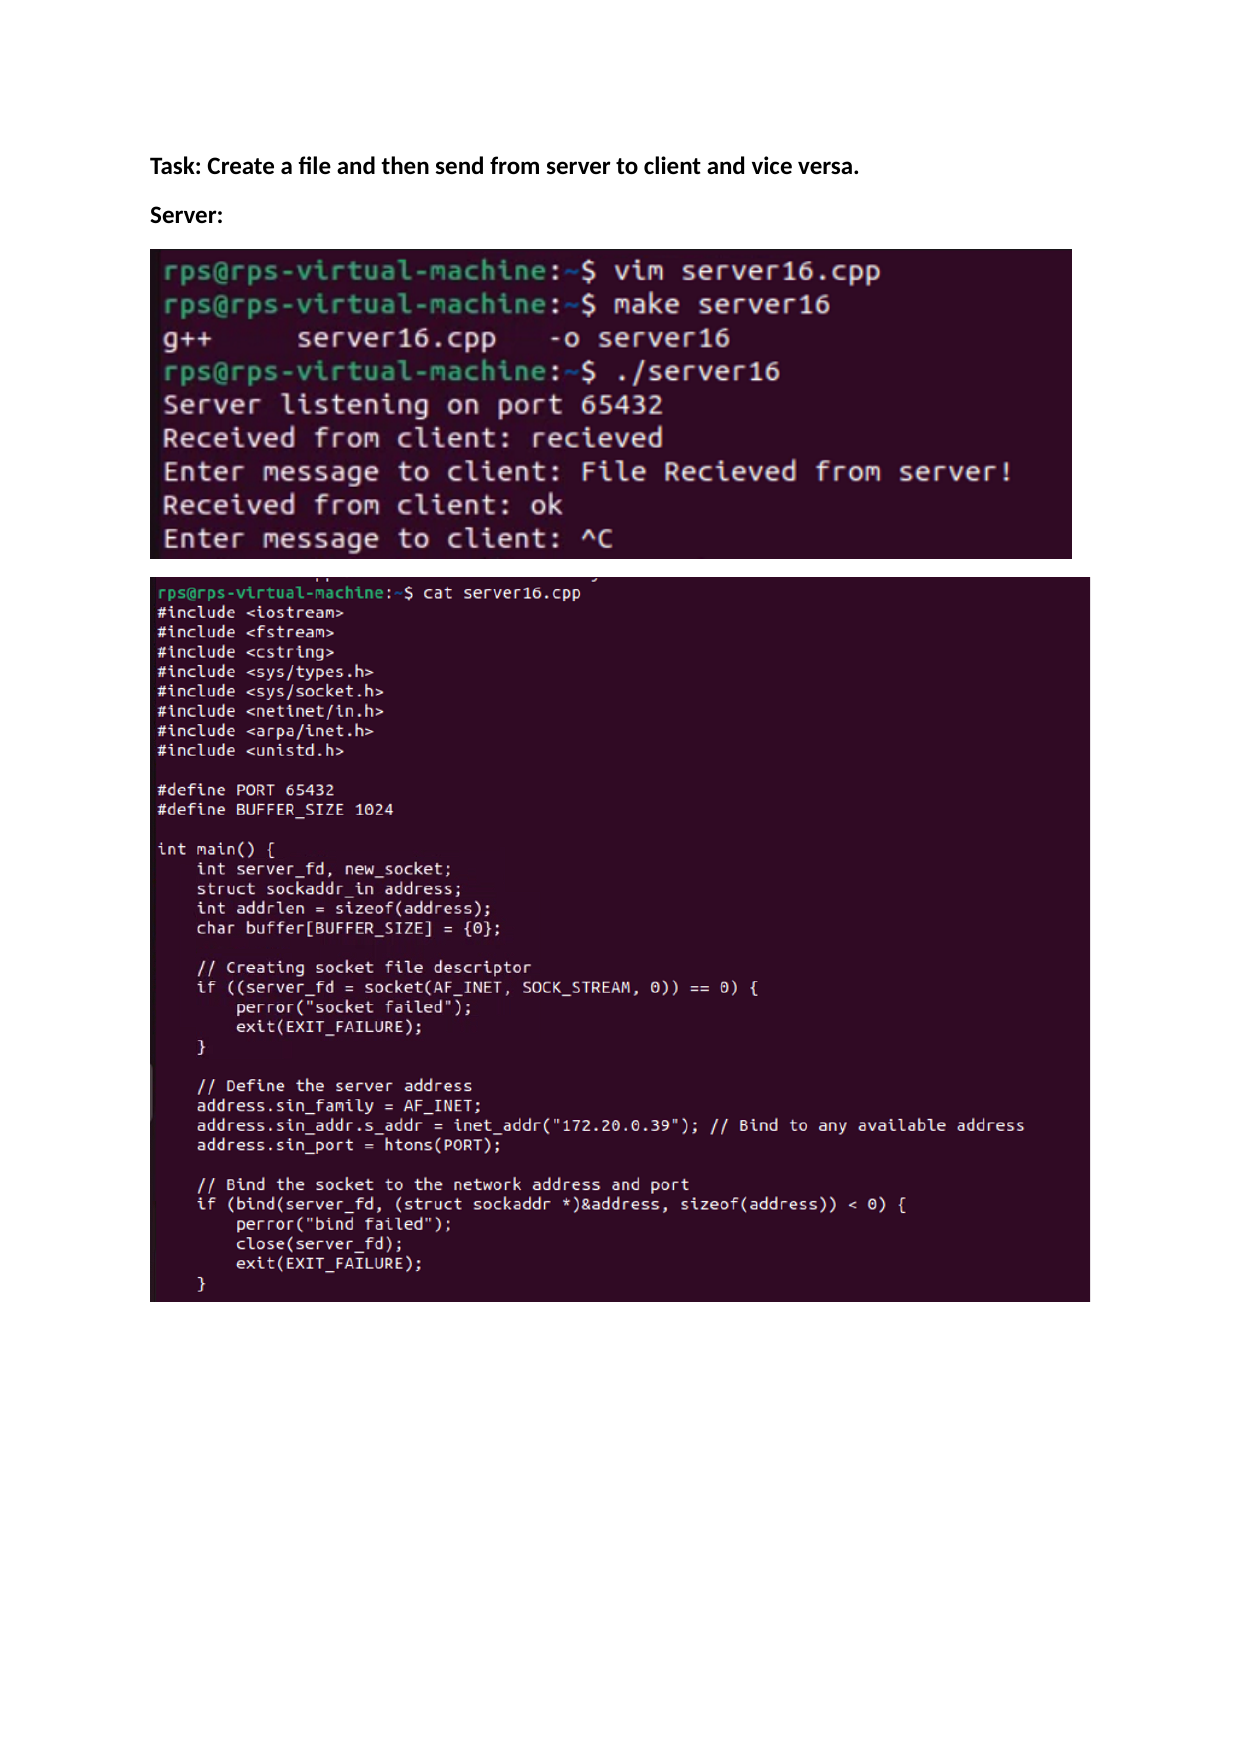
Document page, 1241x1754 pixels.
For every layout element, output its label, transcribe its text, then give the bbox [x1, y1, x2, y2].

text Task: Create a file and then send from server to client and vice versa. [150, 150, 1090, 181]
text Server: [150, 199, 1090, 230]
picture [150, 249, 1072, 559]
picture [150, 577, 1091, 1302]
